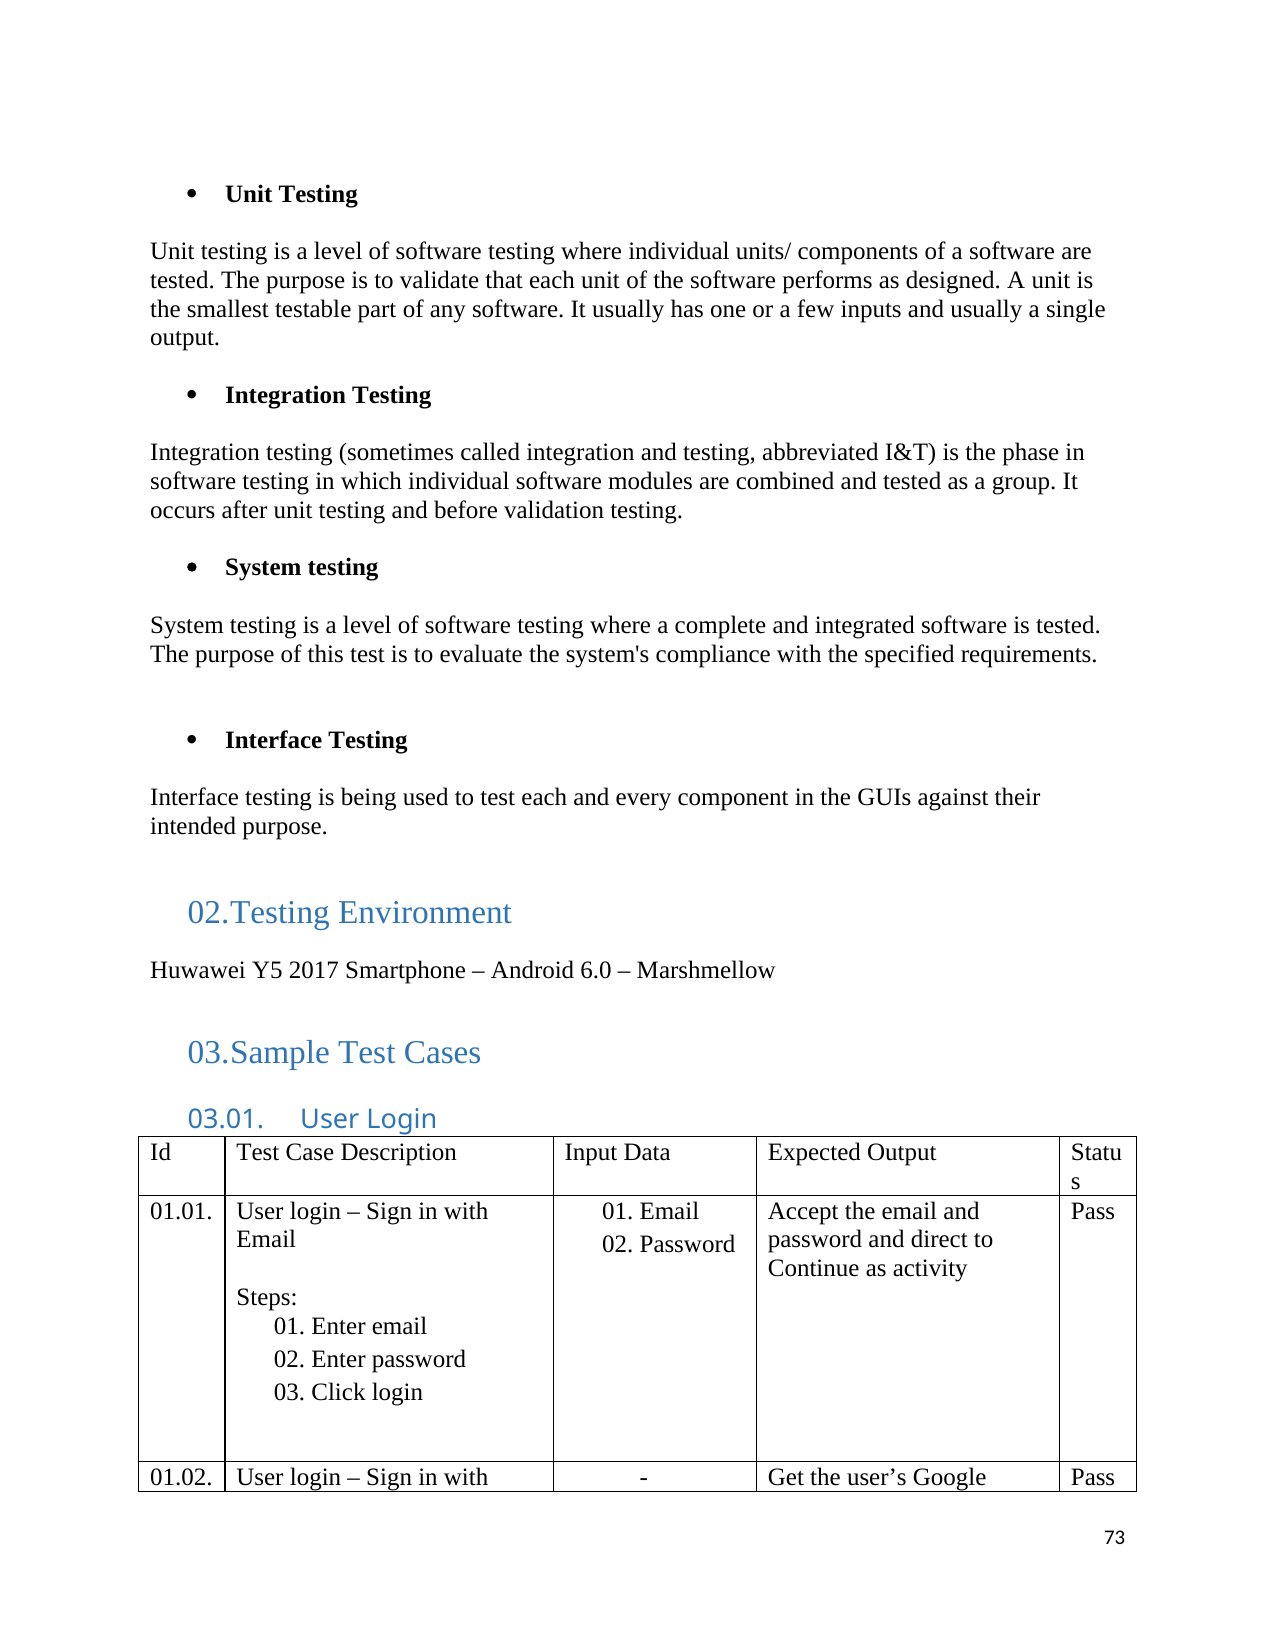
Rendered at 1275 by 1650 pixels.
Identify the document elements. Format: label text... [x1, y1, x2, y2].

list Interface Testing [187, 725, 1125, 754]
subtitle User Login [187, 1099, 1125, 1136]
table_cell 01.02. [139, 1462, 224, 1491]
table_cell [226, 1462, 553, 1491]
list Unit Testing [187, 179, 1125, 207]
subtitle Testing Environment [187, 893, 1125, 931]
table_cell Accept the email and password and direct to Continue as activity [757, 1196, 1059, 1461]
text Interface testing is being used to test each and every component in the GUIs against their intended purpose. [150, 782, 1125, 840]
table_cell Email Password [554, 1196, 756, 1461]
table_header Input Data [554, 1137, 756, 1195]
text System testing is a level of software testing where a complete and integrated software is tested. The purpose of this test is to evaluate the system's compliance with the specified requirements. [150, 610, 1125, 667]
table_cell - [554, 1462, 756, 1491]
list System testing [187, 552, 1125, 581]
list Integration Testing [187, 380, 1125, 409]
subtitle Sample Test Cases [187, 1033, 1125, 1071]
table_header Status [1060, 1137, 1136, 1195]
table_cell Pass [1060, 1462, 1136, 1491]
table_header Test Case Description [226, 1137, 553, 1195]
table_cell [757, 1462, 1059, 1491]
table_header Id [139, 1137, 224, 1195]
table_cell 01.01. [139, 1196, 224, 1461]
text Huwawei Y5 2017 Smartphone – Android 6.0 – Marshmellow [150, 955, 1125, 984]
table_cell Pass [1060, 1196, 1136, 1461]
table_cell User login – Sign in with Email Steps: Enter email Enter password Click login [226, 1196, 553, 1461]
text Unit testing is a level of software testing where individual units/ components of a software are tested. The purpose is to validate that each unit of the software performs as designed. A unit is the smallest testable part of any software. It usually has one or a few inputs and usually a single output. [150, 236, 1125, 351]
text Integration testing (sometimes called integration and testing, abbreviated I&T) is the phase in software testing in which individual software modules are combined and tested as a group. It occurs after unit testing and before validation testing. [150, 437, 1125, 524]
table_header Expected Output [757, 1137, 1059, 1195]
